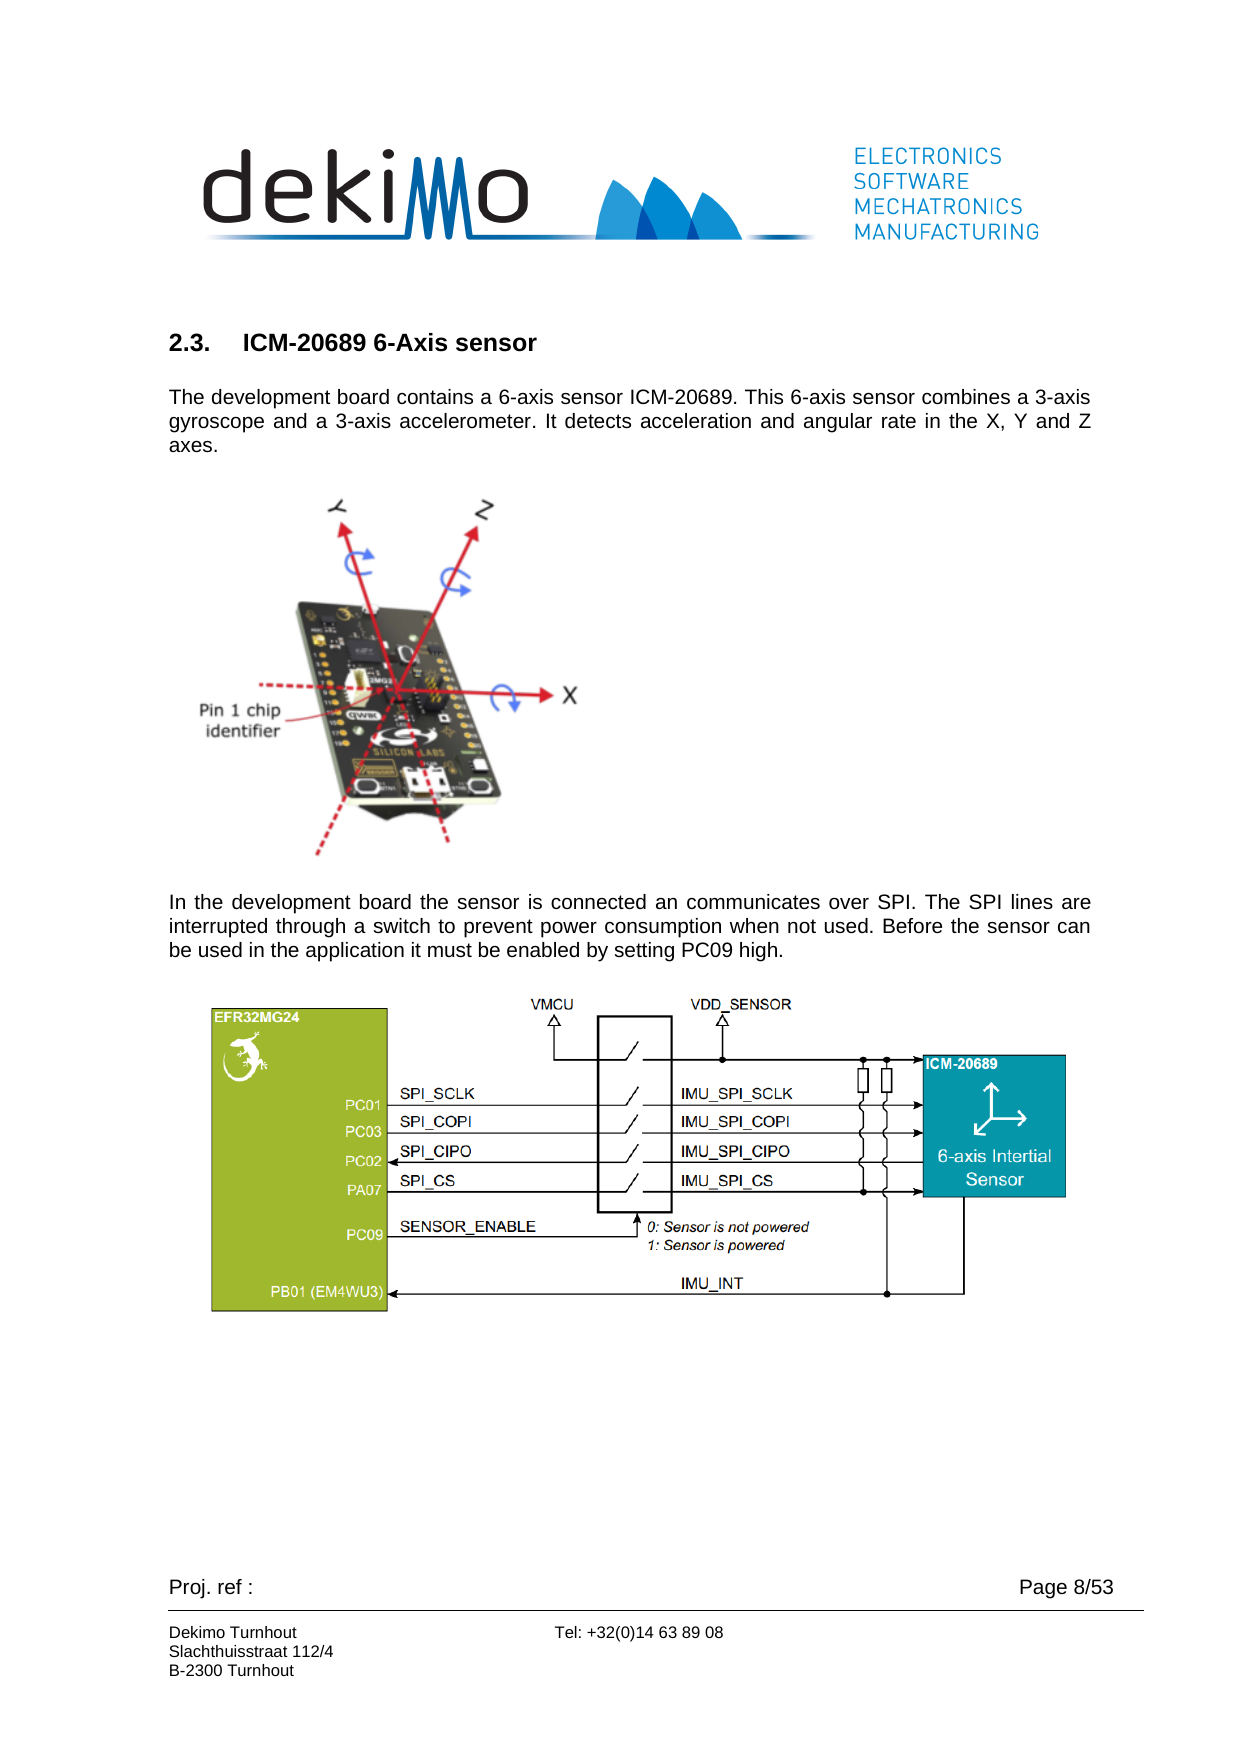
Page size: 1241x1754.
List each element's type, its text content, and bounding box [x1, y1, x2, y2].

text In the development board the sensor is connected an communicates over SPI. The SPI lines are interrupted through a switch to prevent power consumption when not used. Before the sensor can be used in the application it must be enabled by setting PC09 high. [169, 890, 1093, 962]
picture [168, 481, 613, 866]
text The development board contains a 6-axis sensor ICM-20689. This 6-axis sensor combines a 3-axis gyroscope and a 3-axis accelerometer. It detects acceleration and angular rate in the X, Y and Z axes. [169, 385, 1093, 457]
picture [159, 73, 1083, 304]
picture [168, 985, 1093, 1322]
subtitle ICM-20689 6-Axis sensor [169, 328, 1093, 356]
